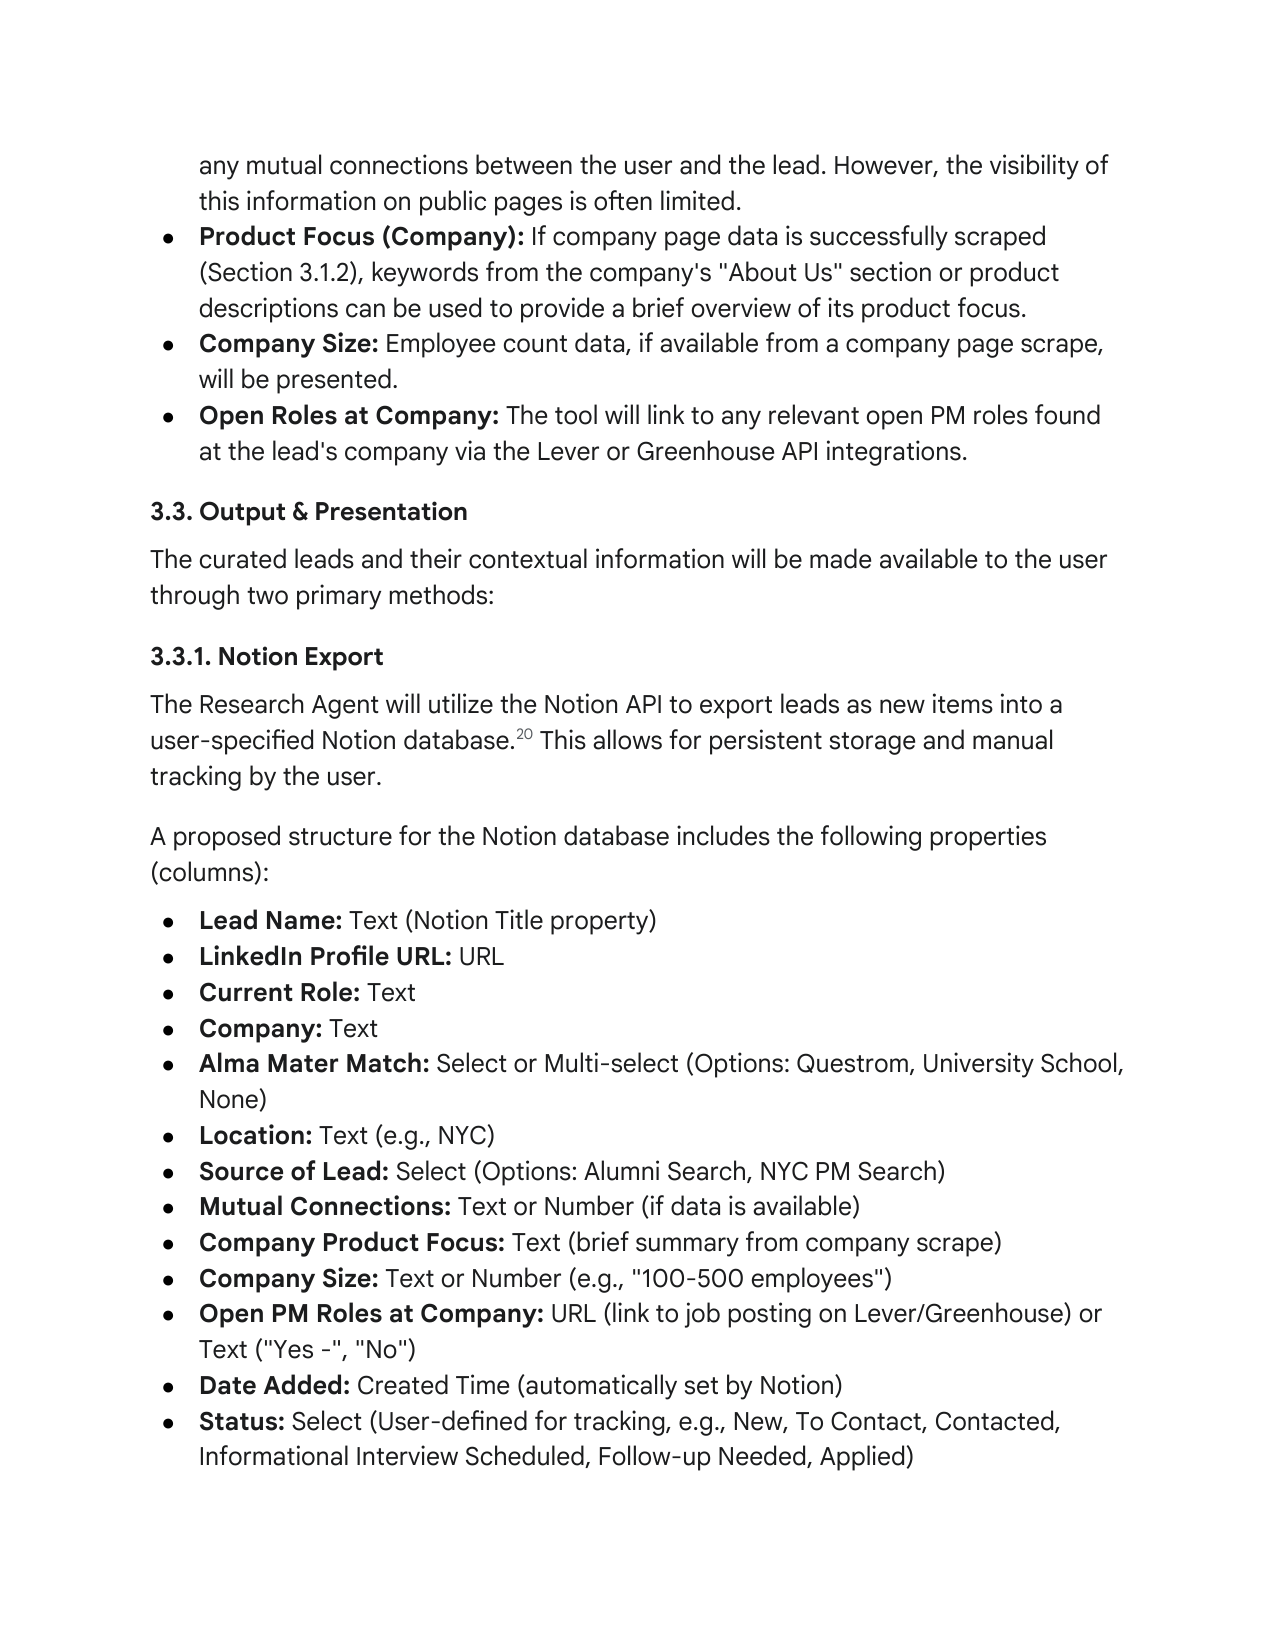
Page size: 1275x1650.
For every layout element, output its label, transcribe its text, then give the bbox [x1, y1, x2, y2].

list Company: Text [161, 1013, 1125, 1044]
list Open PM Roles at Company: URL (link to job posting on Lever/Greenhouse) or Text ("Yes -", "No") [161, 1299, 1125, 1366]
list Status: Select (User-defined for tracking, e.g., New, To Contact, Contacted, Informational Interview Scheduled, Follow-up Needed, Applied) [161, 1406, 1125, 1473]
list Company Size: Employee count data, if available from a company page scrape, will be presented. [161, 329, 1125, 396]
list Alma Mater Match: Select or Multi-select (Options: Questrom, University School, None) [161, 1048, 1125, 1116]
list Date Added: Created Time (automatically set by Notion) [161, 1370, 1125, 1401]
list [161, 150, 1125, 217]
list Source of Lead: Select (Options: Alumni Search, NYC PM Search) [161, 1156, 1125, 1187]
subtitle 3.3. Output & Presentation [150, 497, 1125, 528]
subtitle 3.3.1. Notion Export [150, 641, 1125, 673]
list Mutual Connections: Text or Number (if data is available) [161, 1191, 1125, 1223]
text The Research Agent will utilize the Notion API to export leads as new items into a user-specified Notion database.20 This allows for persistent storage and manual tracking by the user. [150, 689, 1125, 792]
list Company Product Focus: Text (brief summary from company scrape) [161, 1227, 1125, 1258]
list LinkedIn Profile URL: URL [161, 941, 1125, 973]
text The curated leads and their contextual information will be made available to the user through two primary methods: [150, 545, 1125, 612]
list Location: Text (e.g., NYC) [161, 1120, 1125, 1151]
list Open Roles at Company: The tool will link to any relevant open PM roles found at the lead's company via the Lever or Greenhouse API integrations. [161, 400, 1125, 467]
list Company Size: Text or Number (e.g., "100-500 employees") [161, 1263, 1125, 1294]
list Product Focus (Company): If company page data is successfully scraped (Section 3.1.2), keywords from the company's "About Us" section or product descriptions can be used to provide a brief overview of its product focus. [161, 221, 1125, 324]
list Current Role: Text [161, 977, 1125, 1008]
list Lead Name: Text (Notion Title property) [161, 906, 1125, 937]
text A proposed structure for the Notion database includes the following properties (columns): [150, 822, 1125, 889]
